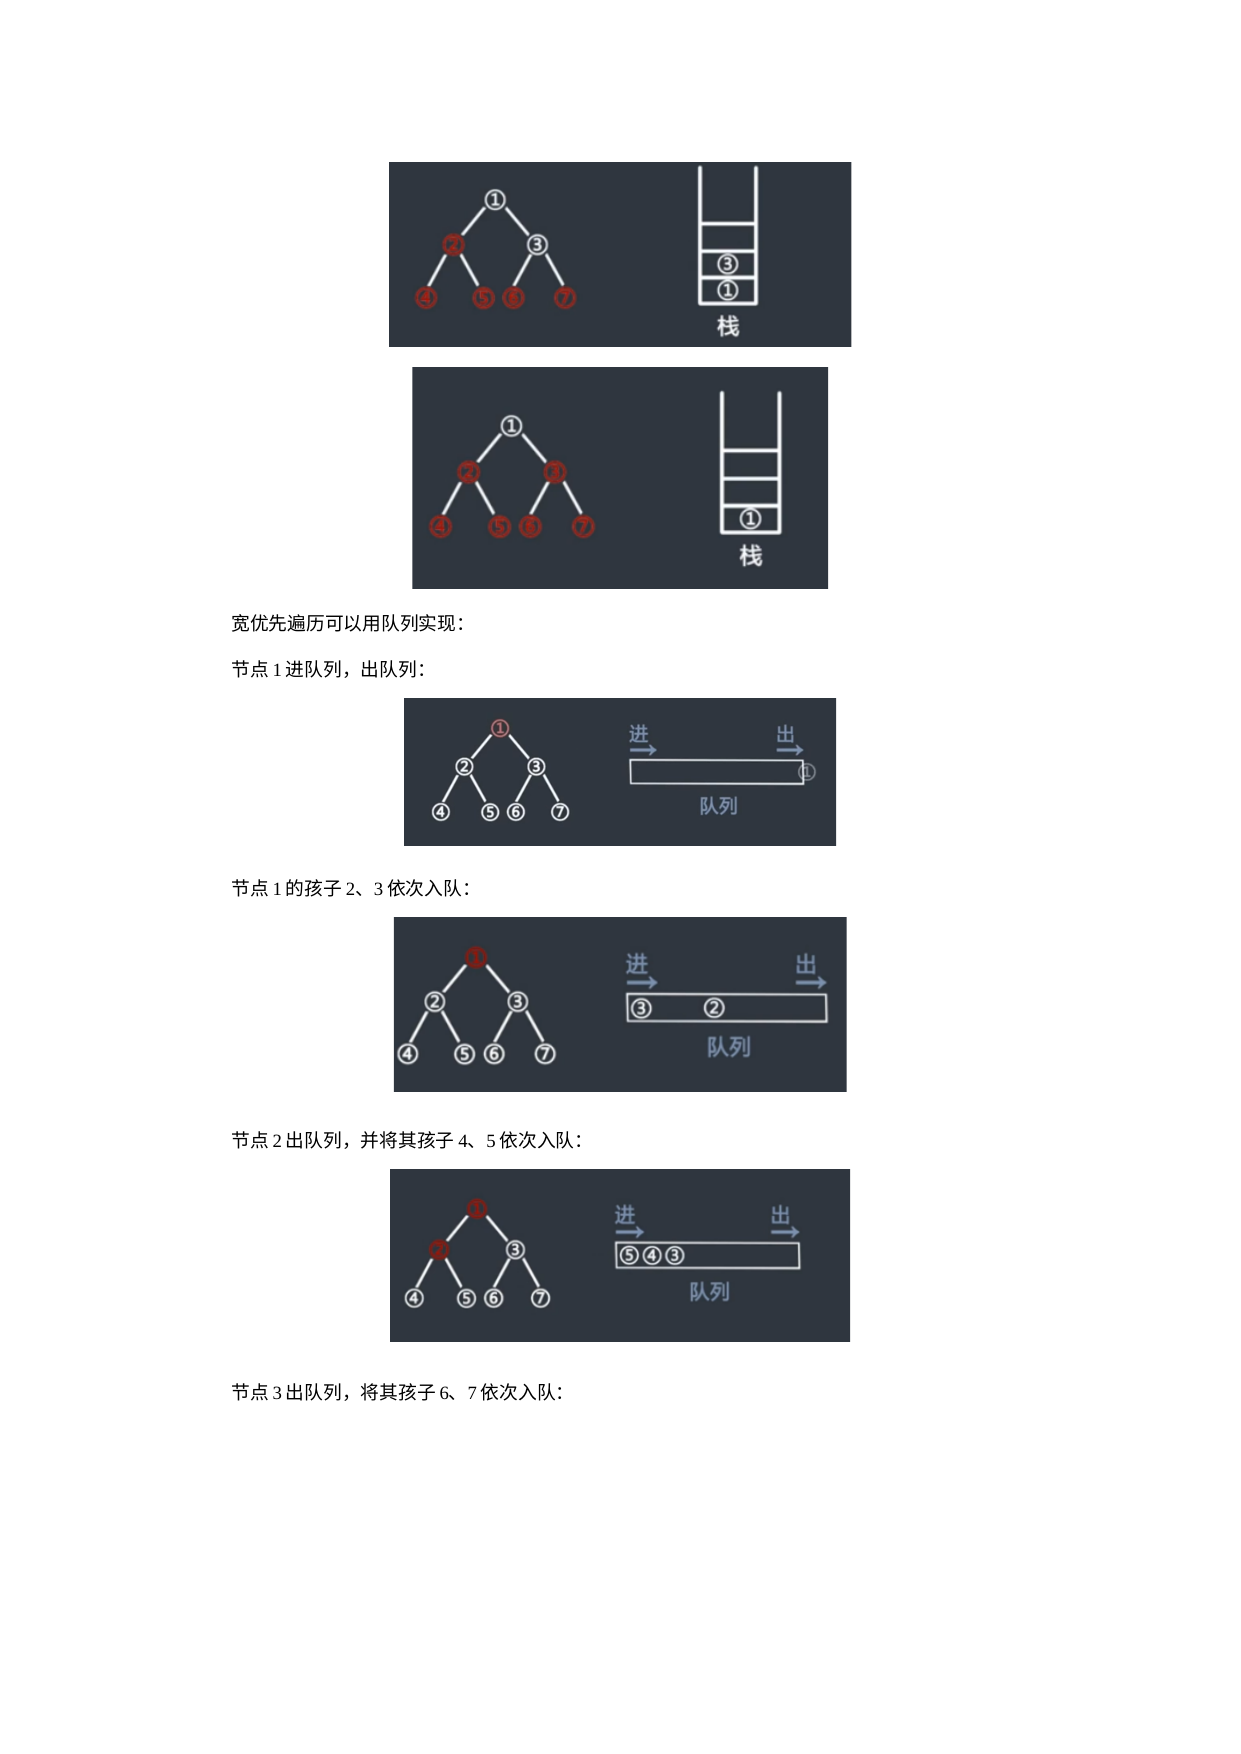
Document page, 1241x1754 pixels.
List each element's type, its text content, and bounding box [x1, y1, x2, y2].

picture [412, 367, 829, 589]
picture [390, 1169, 851, 1342]
text 宽优先遍历可以用队列实现： [187, 606, 1053, 638]
picture [389, 162, 852, 347]
picture [404, 698, 837, 846]
text 节点2出队列，并将其孩子4、5依次入队： [187, 1123, 1053, 1156]
text 节点3出队列，将其孩子6、7依次入队： [187, 1375, 1053, 1407]
text 节点1的孩子2、3依次入队： [187, 871, 1053, 904]
text 节点1进队列，出队列： [187, 652, 1053, 684]
picture [393, 917, 847, 1092]
